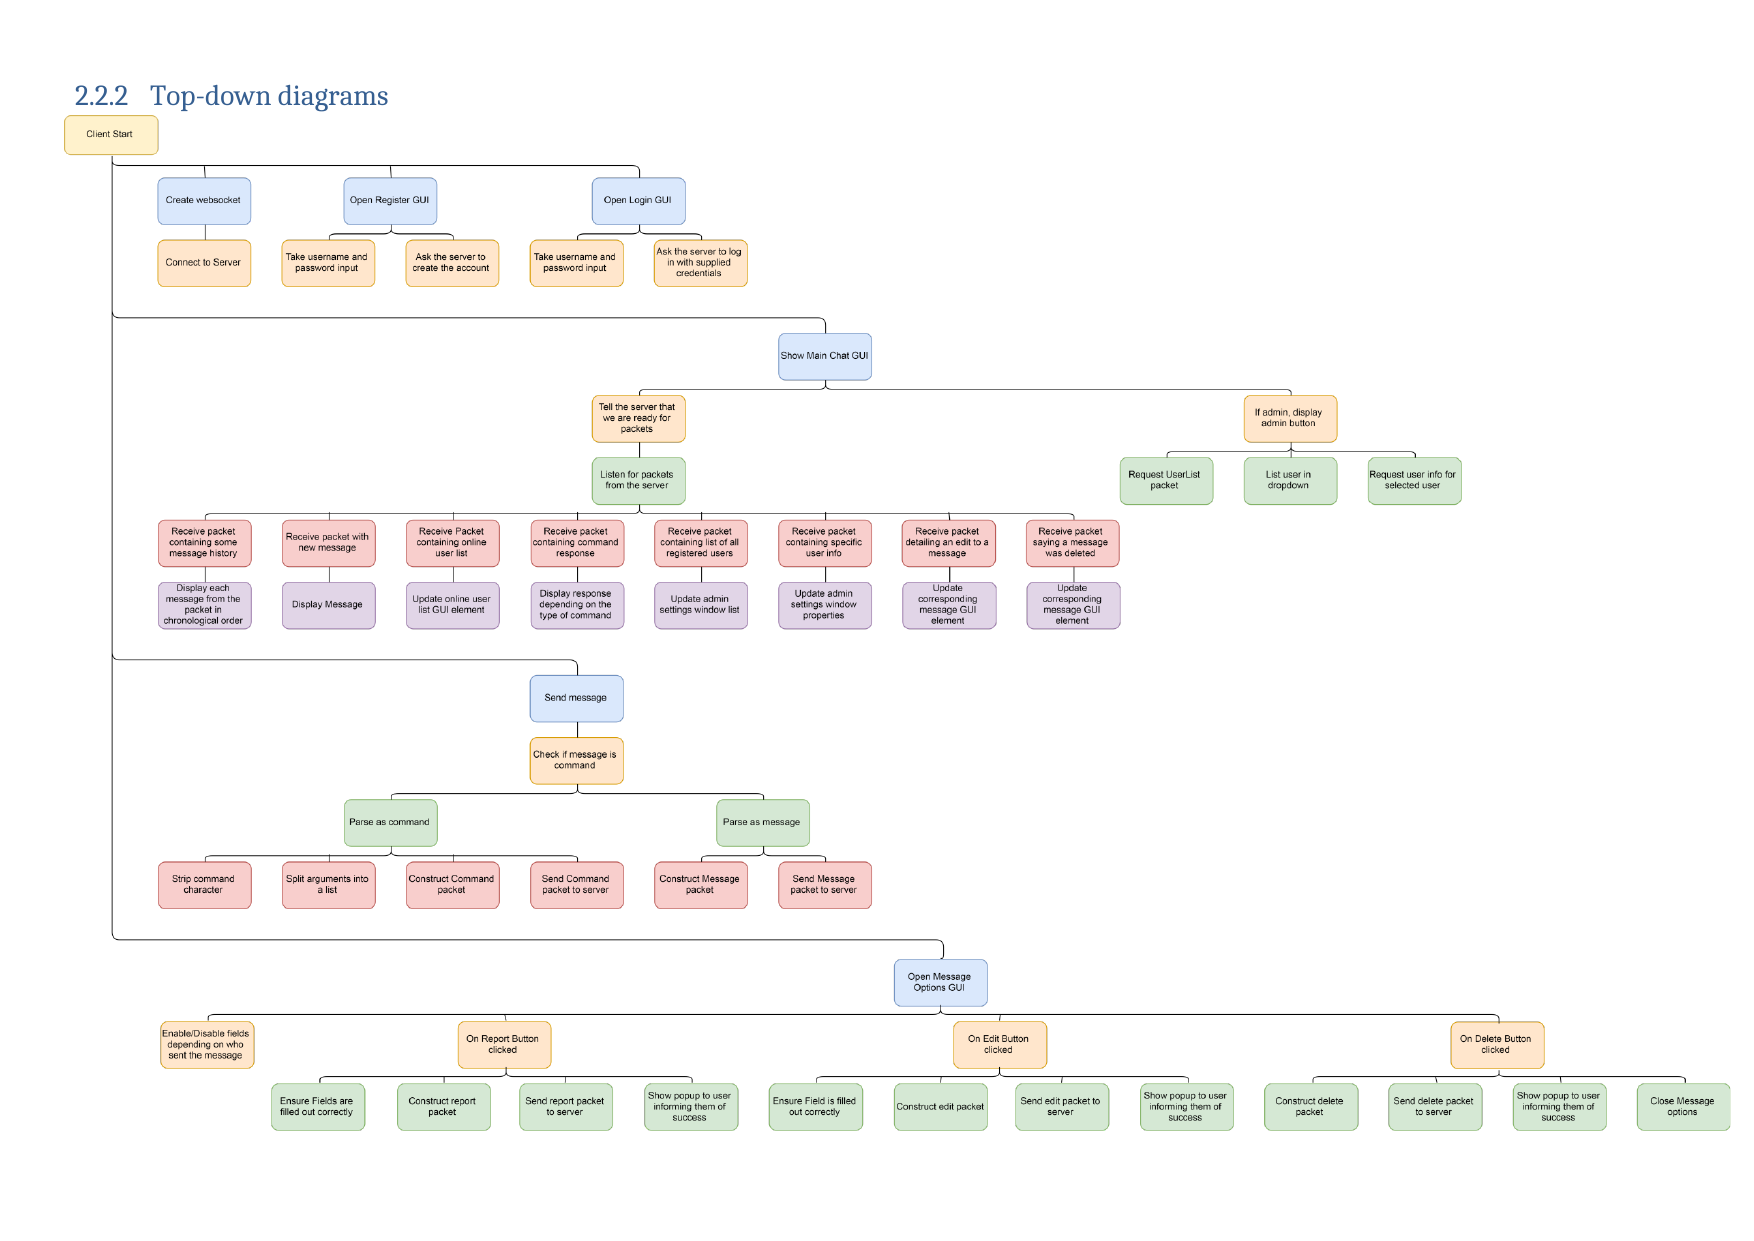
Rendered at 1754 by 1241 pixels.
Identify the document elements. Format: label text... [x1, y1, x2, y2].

picture [64, 115, 1731, 1131]
subtitle 2.2.2 Top-down diagrams [75, 79, 1679, 113]
